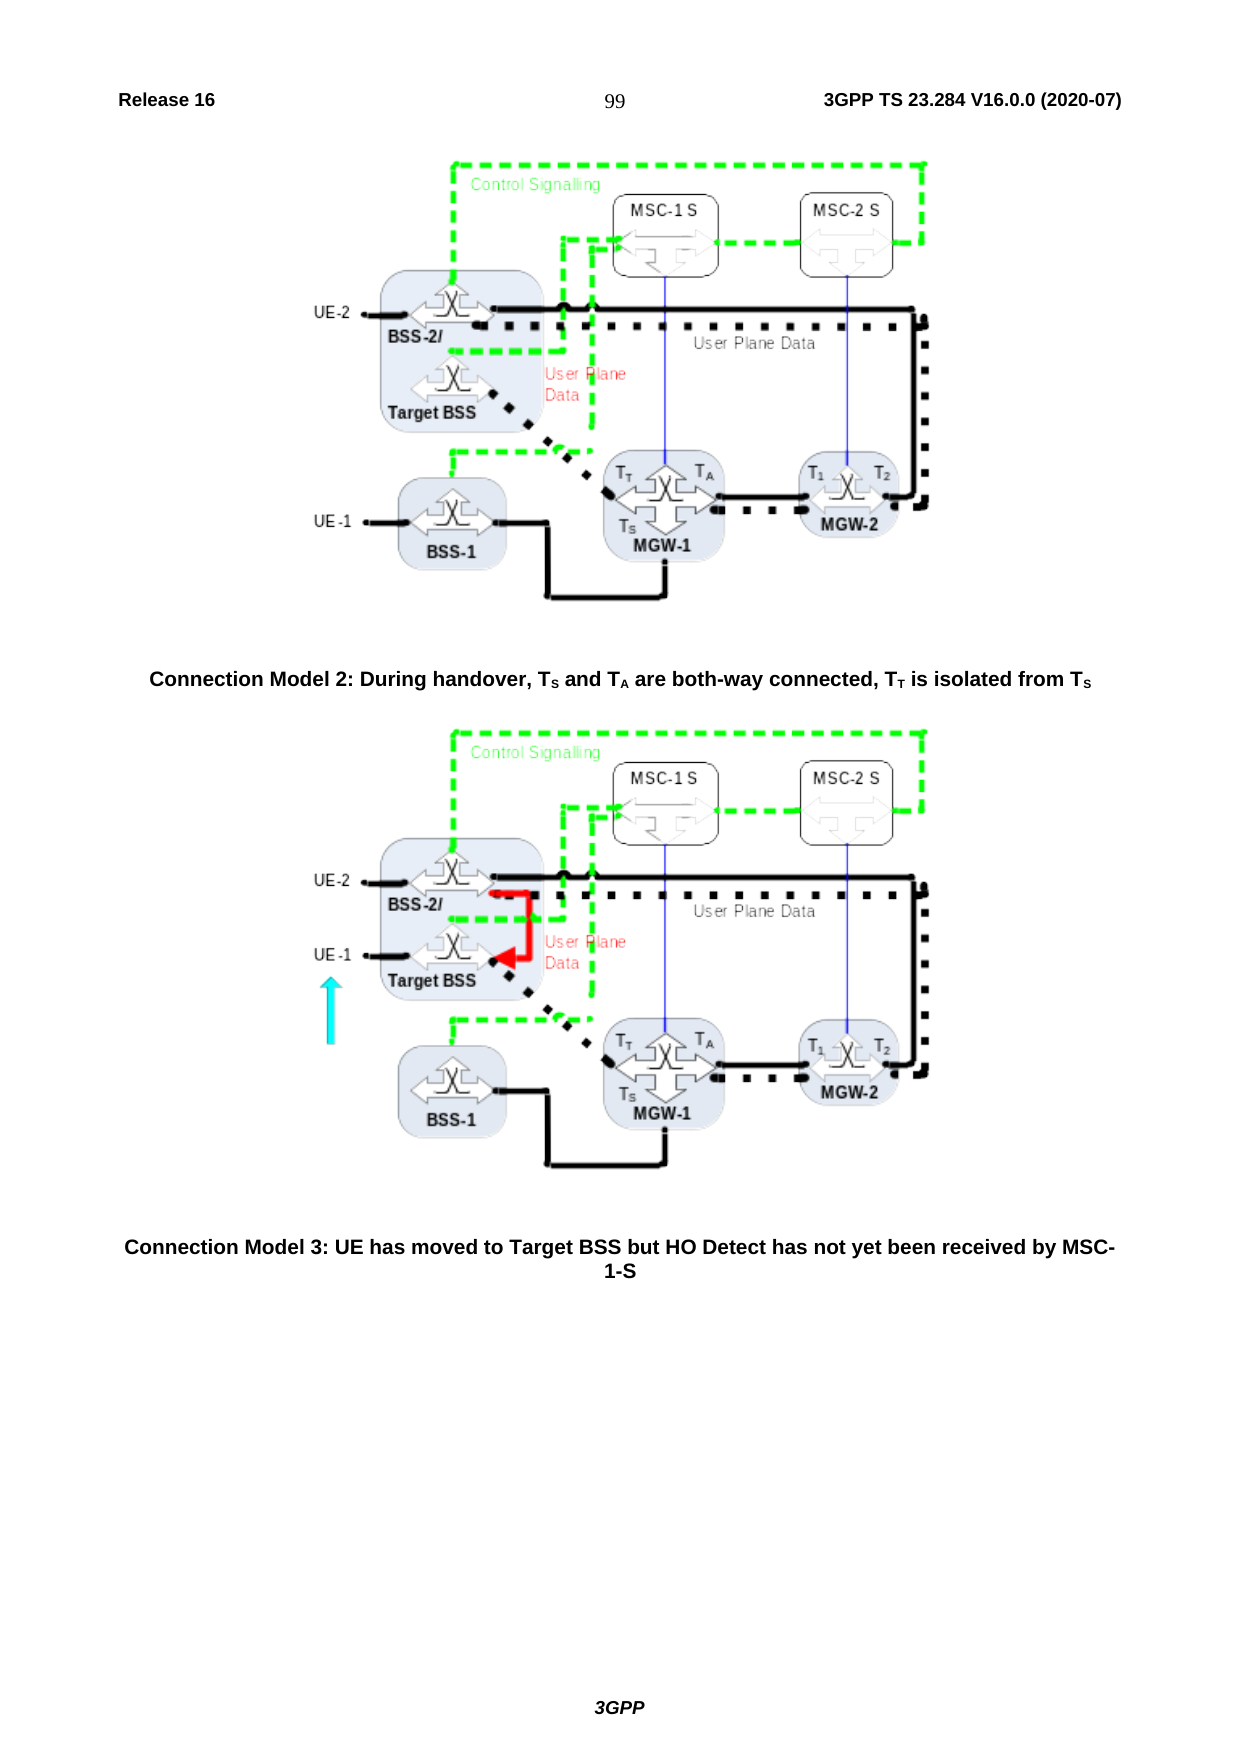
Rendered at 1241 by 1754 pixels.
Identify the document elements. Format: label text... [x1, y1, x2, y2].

text Connection Model 3: UE has moved to Target BSS but HO Detect has not yet been received by MSC-1-S [118, 1235, 1122, 1283]
text Connection Model 2: During handover, TS and TA are both-way connected, TT is isolated from TS [118, 667, 1122, 691]
